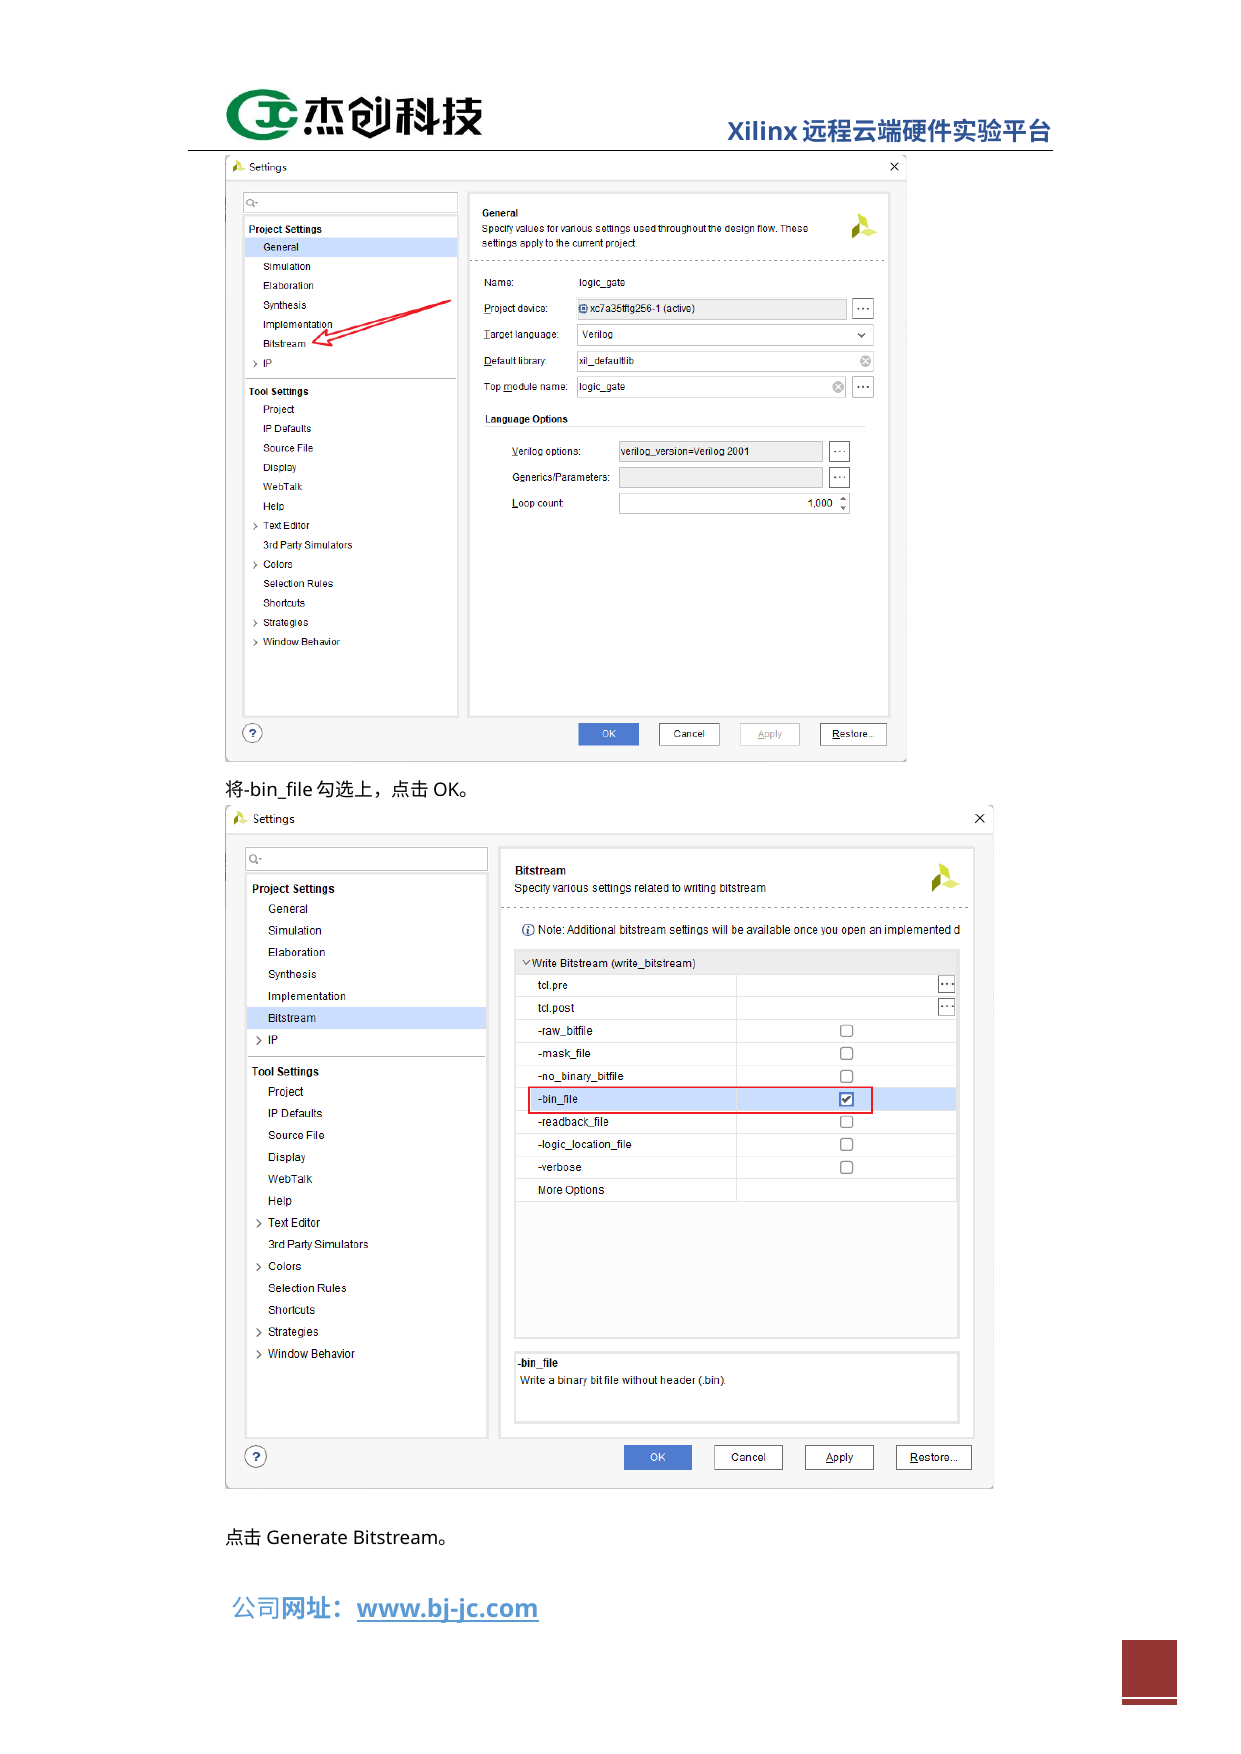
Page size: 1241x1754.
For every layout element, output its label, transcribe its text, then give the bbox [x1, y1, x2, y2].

text 点击Generate Bitstream。 [187, 1520, 1053, 1552]
text 将-bin_file勾选上，点击OK。 [187, 772, 1053, 805]
picture [225, 88, 483, 141]
picture [225, 805, 994, 1489]
picture [225, 155, 907, 762]
